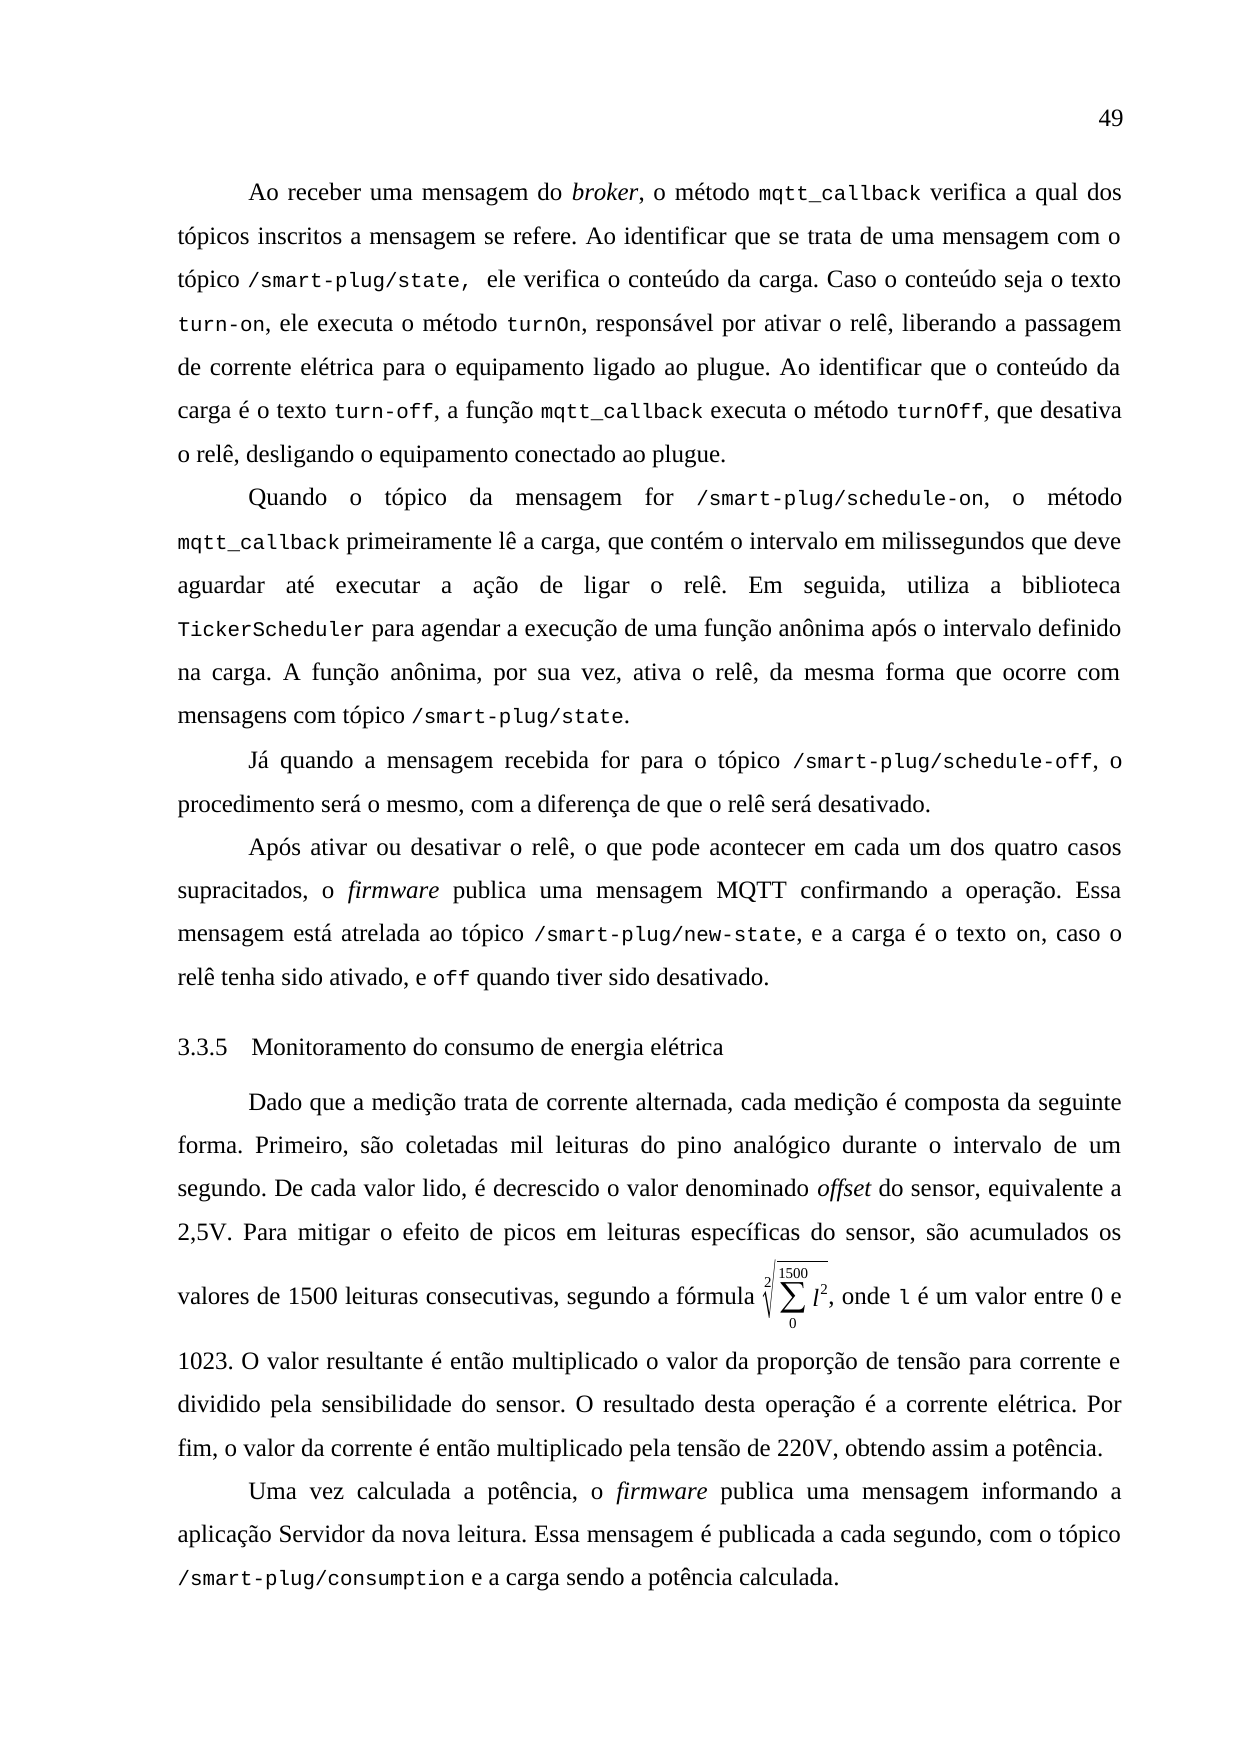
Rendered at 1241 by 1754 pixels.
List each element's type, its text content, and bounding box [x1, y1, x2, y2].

text Uma vez calculada a potência, o firmware publica uma mensagem informando a aplicação Servidor da nova leitura. Essa mensagem é publicada a cada segundo, com o tópico /smart-plug/consumption e a carga sendo a potência calculada. [177, 1476, 1122, 1592]
text Dado que a medição trata de corrente alternada, cada medição é composta da seguinte forma. Primeiro, são coletadas mil leituras do pino analógico durante o intervalo de um segundo. De cada valor lido, é decrescido o valor denominado offset do sensor, equivalente a 2,5V. Para mitigar o efeito de picos em leituras específicas do sensor, são acumulados os valores de 1500 leituras consecutivas, segundo a fórmula , onde l é um valor entre 0 e 1023. O valor resultante é então multiplicado o valor da proporção de tensão para corrente e dividido pela sensibilidade do sensor. O resultado desta operação é a corrente elétrica. Por fim, o valor da corrente é então multiplicado pela tensão de 220V, obtendo assim a potência. [177, 1087, 1122, 1461]
subtitle Monitoramento do consumo de energia elétrica [177, 1032, 1122, 1060]
text Após ativar ou desativar o relê, o que pode acontecer em cada um dos quatro casos supracitados, o firmware publica uma mensagem MQTT confirmando a operação. Essa mensagem está atrelada ao tópico /smart-plug/new-state, e a carga é o texto on, caso o relê tenha sido ativado, e off quando tiver sido desativado. [177, 832, 1122, 992]
text Ao receber uma mensagem do broker, o método mqtt_callback verifica a qual dos tópicos inscritos a mensagem se refere. Ao identificar que se trata de uma mensagem com o tópico /smart-plug/state, ele verifica o conteúdo da carga. Caso o conteúdo seja o texto turn-on, ele executa o método turnOn, responsável por ativar o relê, liberando a passagem de corrente elétrica para o equipamento ligado ao plugue. Ao identificar que o conteúdo da carga é o texto turn-off, a função mqtt_callback executa o método turnOff, que desativa o relê, desligando o equipamento conectado ao plugue. [177, 177, 1122, 468]
text Quando o tópico da mensagem for /smart-plug/schedule-on, o método mqtt_callback primeiramente lê a carga, que contém o intervalo em milissegundos que deve aguardar até executar a ação de ligar o relê. Em seguida, utiliza a biblioteca TickerScheduler para agendar a execução de uma função anônima após o intervalo definido na carga. A função anônima, por sua vez, ativa o relê, da mesma forma que ocorre com mensagens com tópico /smart-plug/state. [177, 482, 1122, 730]
text Já quando a mensagem recebida for para o tópico /smart-plug/schedule-off, o procedimento será o mesmo, com a diferença de que o relê será desativado. [177, 745, 1122, 818]
